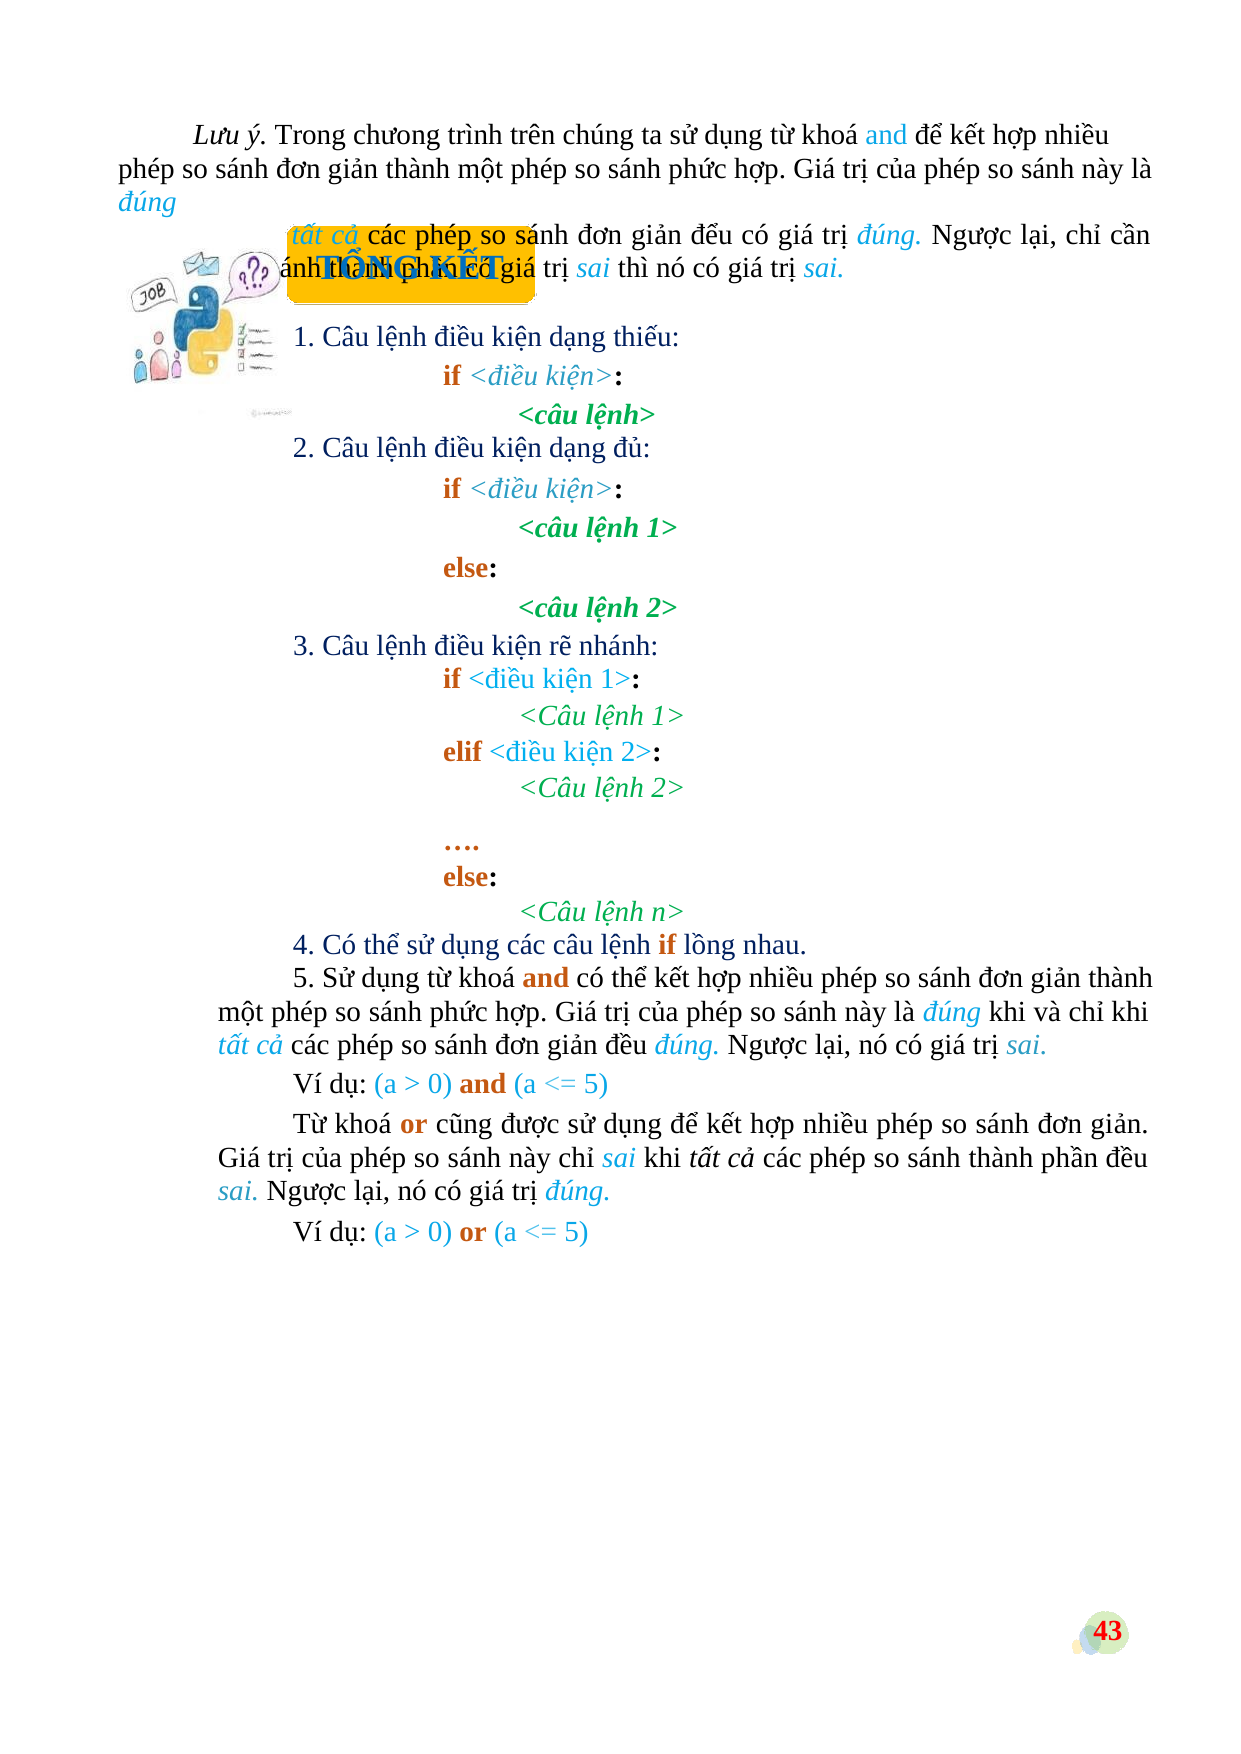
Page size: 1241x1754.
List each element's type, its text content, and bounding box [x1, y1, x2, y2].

text else: [443, 551, 1154, 584]
text Ví dụ: (a > 0) or (a <= 5) [293, 1214, 1154, 1248]
text 4. Có thể sử dụng các câu lệnh if lồng nhau. [293, 928, 1154, 961]
text <câu lệnh> 2. Câu lệnh điều kiện dạng đủ: [293, 398, 663, 464]
text 3. Câu lệnh điều kiện rẽ nhánh: if <điều kiện 1>: [293, 629, 666, 695]
text Lưu ý. Trong chưong trình trên chúng ta sử dụng từ khoá and để kết hợp nhiều phép so sánh đơn giản thành một phép so sánh phức hợp. Giá trị của phép so sánh này là đúng [118, 117, 1159, 218]
picture [118, 224, 1164, 1268]
text 43 [1093, 1613, 1154, 1647]
text Ví dụ: (a > 0) and (a <= 5) [293, 1067, 1154, 1100]
text <câu lệnh 2> [518, 590, 1154, 624]
text tất cả các phép so sánh đơn giản đểu có giá trị đúng. Ngược lại, chỉ cần ánh thành phần có giá trị sai thì nó có giá trị sai. [279, 218, 1159, 284]
text Từ khoá or cũng được sử dụng để kết hợp nhiều phép so sánh đơn giản. Giá trị của phép so sánh này chỉ sai khi tất cả các phép so sánh thành phần đều sai. Ngược lại, nó có giá trị đúng. [218, 1106, 1156, 1207]
text …. else: [443, 823, 505, 892]
text <Câu lệnh 1> elif <điều kiện 2>: [443, 698, 693, 767]
text <Câu lệnh n> [518, 894, 1154, 928]
text <Câu lệnh 2> [518, 770, 1154, 803]
text 5. Sử dụng từ khoá and có thể kết hợp nhiều phép so sánh đơn giản thành một phép so sánh phức hợp. Giá trị của phép so sánh này là đúng khi và chỉ khi tất cả các phép so sánh đơn giản đều đúng. Ngược lại, nó có giá trị sai. [218, 961, 1156, 1061]
text if <điều kiện>: <câu lệnh 1> [443, 471, 685, 544]
picture [1072, 1610, 1130, 1656]
text 1. Câu lệnh điều kiện dạng thiếu: if <điều kiện>: [293, 319, 687, 392]
